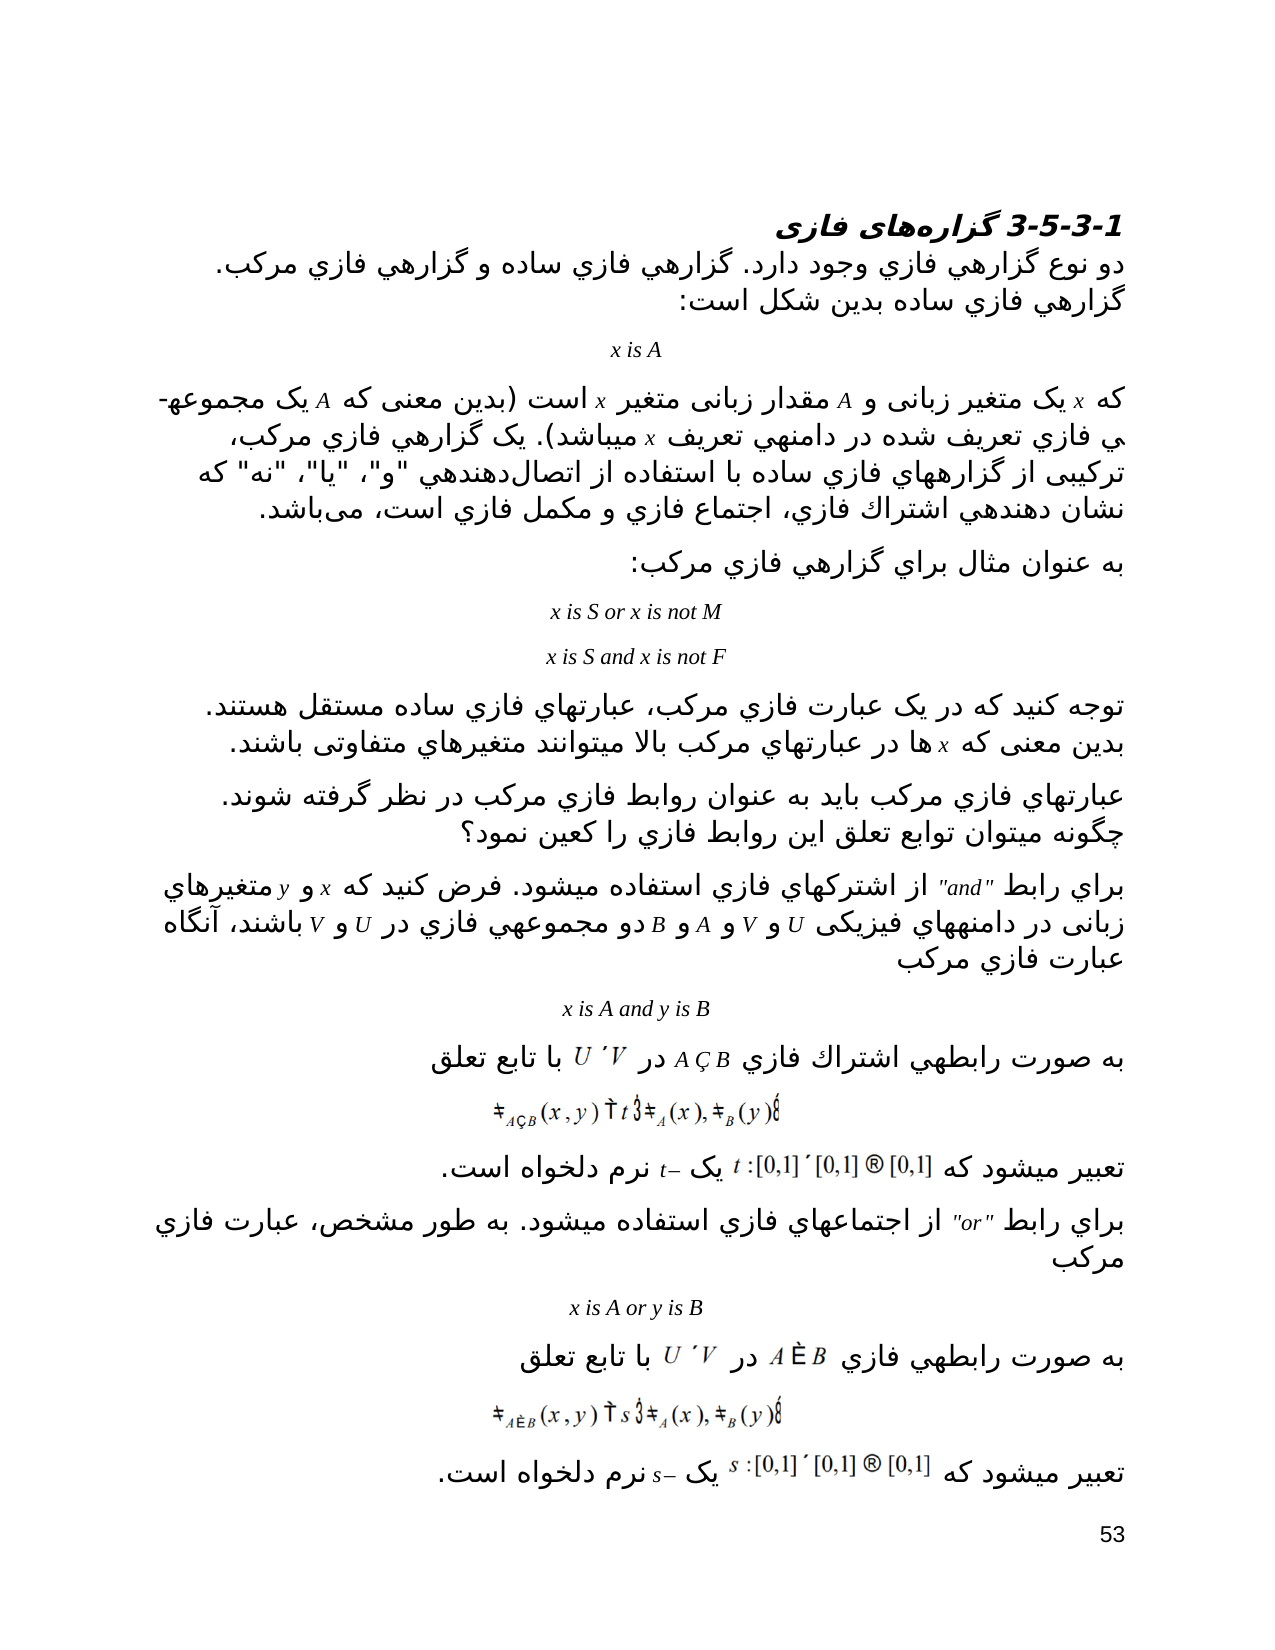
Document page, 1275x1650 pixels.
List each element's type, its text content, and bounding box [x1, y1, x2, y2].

text براي رابط "or" از اجتماعهاي فازي استفاده میشود. به طور مشخص، عبارت فازي مرکب [150, 1204, 1125, 1274]
text دو نوع گزارهي فازي وجود دارد. گزارهي فازي ساده و گزارهي فازي مرکب. گزارهي فازي ساده بدین شکل است: [150, 247, 1125, 317]
text عبارتهاي فازي مرکب باید به عنوان روابط فازي مرکب در نظر گرفته شوند. چگونه میتوان توابع تعلق این روابط فازي را کعین نمود؟ [150, 778, 1125, 849]
picture [728, 1452, 934, 1483]
text تعبیر میشود که یک –s نرم دلخواه است. [150, 1452, 1125, 1490]
picture [661, 1343, 722, 1366]
text به عنوان مثال براي گزارهي فازي مرکب: [150, 545, 1125, 579]
picture [732, 1150, 934, 1178]
text x is A [150, 337, 1125, 363]
picture [491, 1093, 783, 1132]
text به صورت رابطهي فازي در با تابع تعلق [150, 1339, 1125, 1373]
text که x یک متغیر زبانی و A مقدار زبانی متغیر x است (بدین معنی که A یک مجموعهي فازي تعریف شده در دامنهي تعریف x میباشد). یک گزارهي فازي مرکب، ترکیبی از گزارههاي فازي ساده با استفاده از اتصال‌دهندهي "و"، "یا"، "نه" که نشان دهندهي اشتراك فازي، اجتماع فازي و مکمل فازي است، می‌باشد. [150, 382, 1125, 526]
subtitle 3-5-3-1 گزاره‌های فازی [150, 209, 1125, 244]
text به صورت رابطهي اشتراك فازي A Ç B در با تابع تعلق [150, 1040, 1125, 1074]
picture [767, 1339, 831, 1366]
text x is S or x is not M [150, 598, 1125, 625]
text براي رابط "and" از اشتركهاي فازي استفاده میشود. فرض کنید که x و y متغیرهاي زبانی در دامنههاي فیزیکی U و V و A و B دو مجموعهي فازي در U و V باشند، آنگاه عبارت فازي مرکب [150, 868, 1125, 976]
text x is A or y is B [150, 1294, 1125, 1320]
text تعبیر میشود که یک –t نرم دلخواه است. [150, 1150, 1125, 1184]
text توجه کنید که در یک عبارت فازي مرکب، عبارتهاي فازي ساده مستقل هستند. بدین معنی که x ها در عبارتهاي مرکب بالا میتوانند متغیرهاي متفاوتی باشند. [150, 688, 1125, 759]
text x is A and y is B [150, 995, 1125, 1022]
picture [490, 1392, 785, 1434]
text x is S and x is not F [150, 643, 1125, 670]
picture [572, 1043, 630, 1068]
